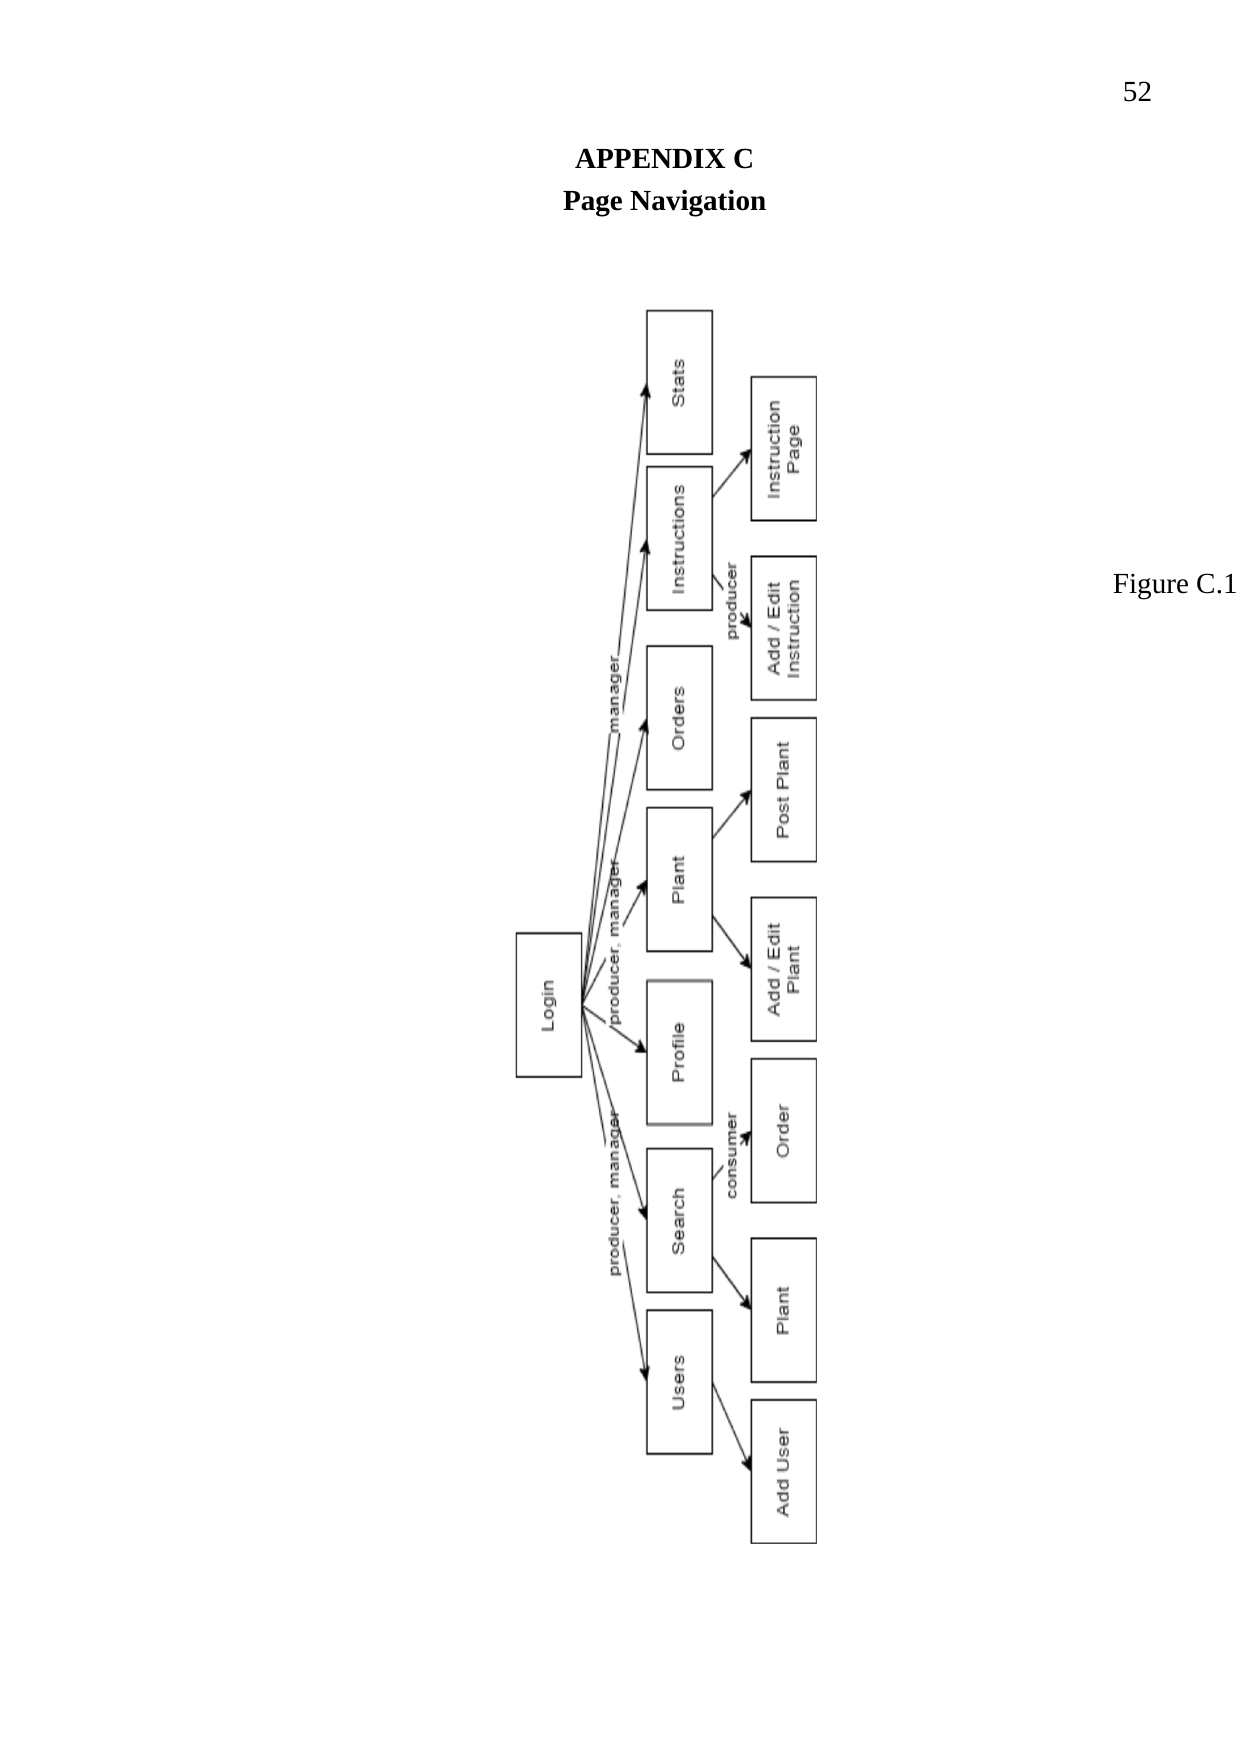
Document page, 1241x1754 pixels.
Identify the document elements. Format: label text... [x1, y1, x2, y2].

subtitle APPENDIX C Page Navigation [177, 141, 1152, 216]
picture [516, 311, 816, 1543]
